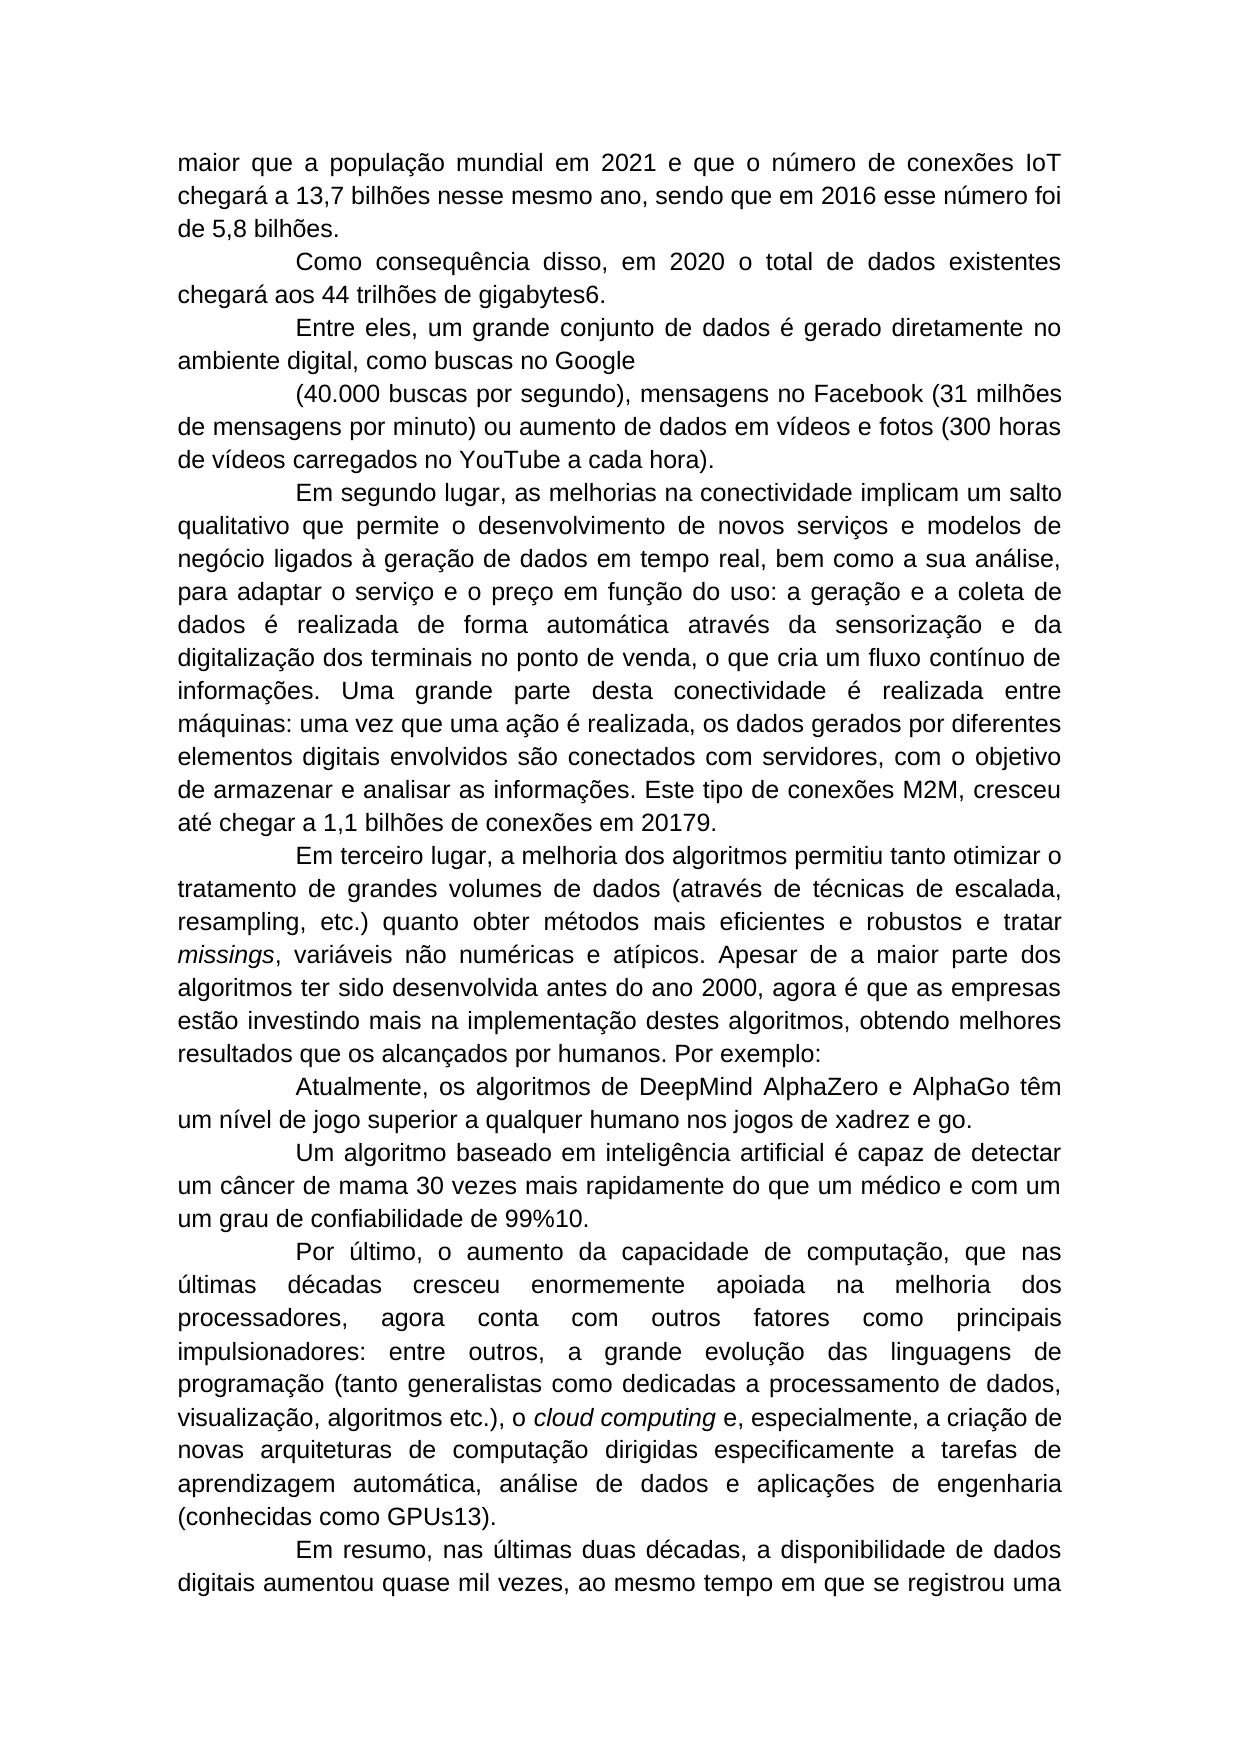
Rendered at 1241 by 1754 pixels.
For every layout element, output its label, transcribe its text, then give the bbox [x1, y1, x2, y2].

text Em terceiro lugar, a melhoria dos algoritmos permitiu tanto otimizar o tratamento de grandes volumes de dados (através de técnicas de escalada, resampling, etc.) quanto obter métodos mais eficientes e robustos e tratar missings, variáveis não numéricas e atípicos. Apesar de a maior parte dos algoritmos ter sido desenvolvida antes do ano 2000, agora é que as empresas estão investindo mais na implementação destes algoritmos, obtendo melhores resultados que os alcançados por humanos. Por exemplo: [177, 841, 1063, 1068]
text Como consequência disso, em 2020 o total de dados existentes chegará aos 44 trilhões de gigabytes6. [177, 247, 1063, 308]
text (40.000 buscas por segundo), mensagens no Facebook (31 milhões de mensagens por minuto) ou aumento de dados em vídeos e fotos (300 horas de vídeos carregados no YouTube a cada hora). [177, 379, 1063, 474]
text Em segundo lugar, as melhorias na conectividade implicam um salto qualitativo que permite o desenvolvimento de novos serviços e modelos de negócio ligados à geração de dados em tempo real, bem como a sua análise, para adaptar o serviço e o preço em função do uso: a geração e a coleta de dados é realizada de forma automática através da sensorização e da digitalização dos terminais no ponto de venda, o que cria um fluxo contínuo de informações. Uma grande parte desta conectividade é realizada entre máquinas: uma vez que uma ação é realizada, os dados gerados por diferentes elementos digitais envolvidos são conectados com servidores, com o objetivo de armazenar e analisar as informações. Este tipo de conexões M2M, cresceu até chegar a 1,1 bilhões de conexões em 20179. [177, 478, 1063, 837]
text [177, 148, 1063, 242]
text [177, 1534, 1063, 1596]
text Um algoritmo baseado em inteligência artificial é capaz de detectar um câncer de mama 30 vezes mais rapidamente do que um médico e com um um grau de confiabilidade de 99%10. [177, 1138, 1063, 1233]
text Entre eles, um grande conjunto de dados é gerado diretamente no ambiente digital, como buscas no Google [177, 313, 1063, 374]
text Atualmente, os algoritmos de DeepMind AlphaZero e AlphaGo têm um nível de jogo superior a qualquer humano nos jogos de xadrez e go. [177, 1072, 1063, 1134]
text Por último, o aumento da capacidade de computação, que nas últimas décadas cresceu enormemente apoiada na melhoria dos processadores, agora conta com outros fatores como principais impulsionadores: entre outros, a grande evolução das linguagens de programação (tanto generalistas como dedicadas a processamento de dados, visualização, algoritmos etc.), o cloud computing e, especialmente, a criação de novas arquiteturas de computação dirigidas especificamente a tarefas de aprendizagem automática, análise de dados e aplicações de engenharia (conhecidas como GPUs13). [177, 1237, 1063, 1530]
